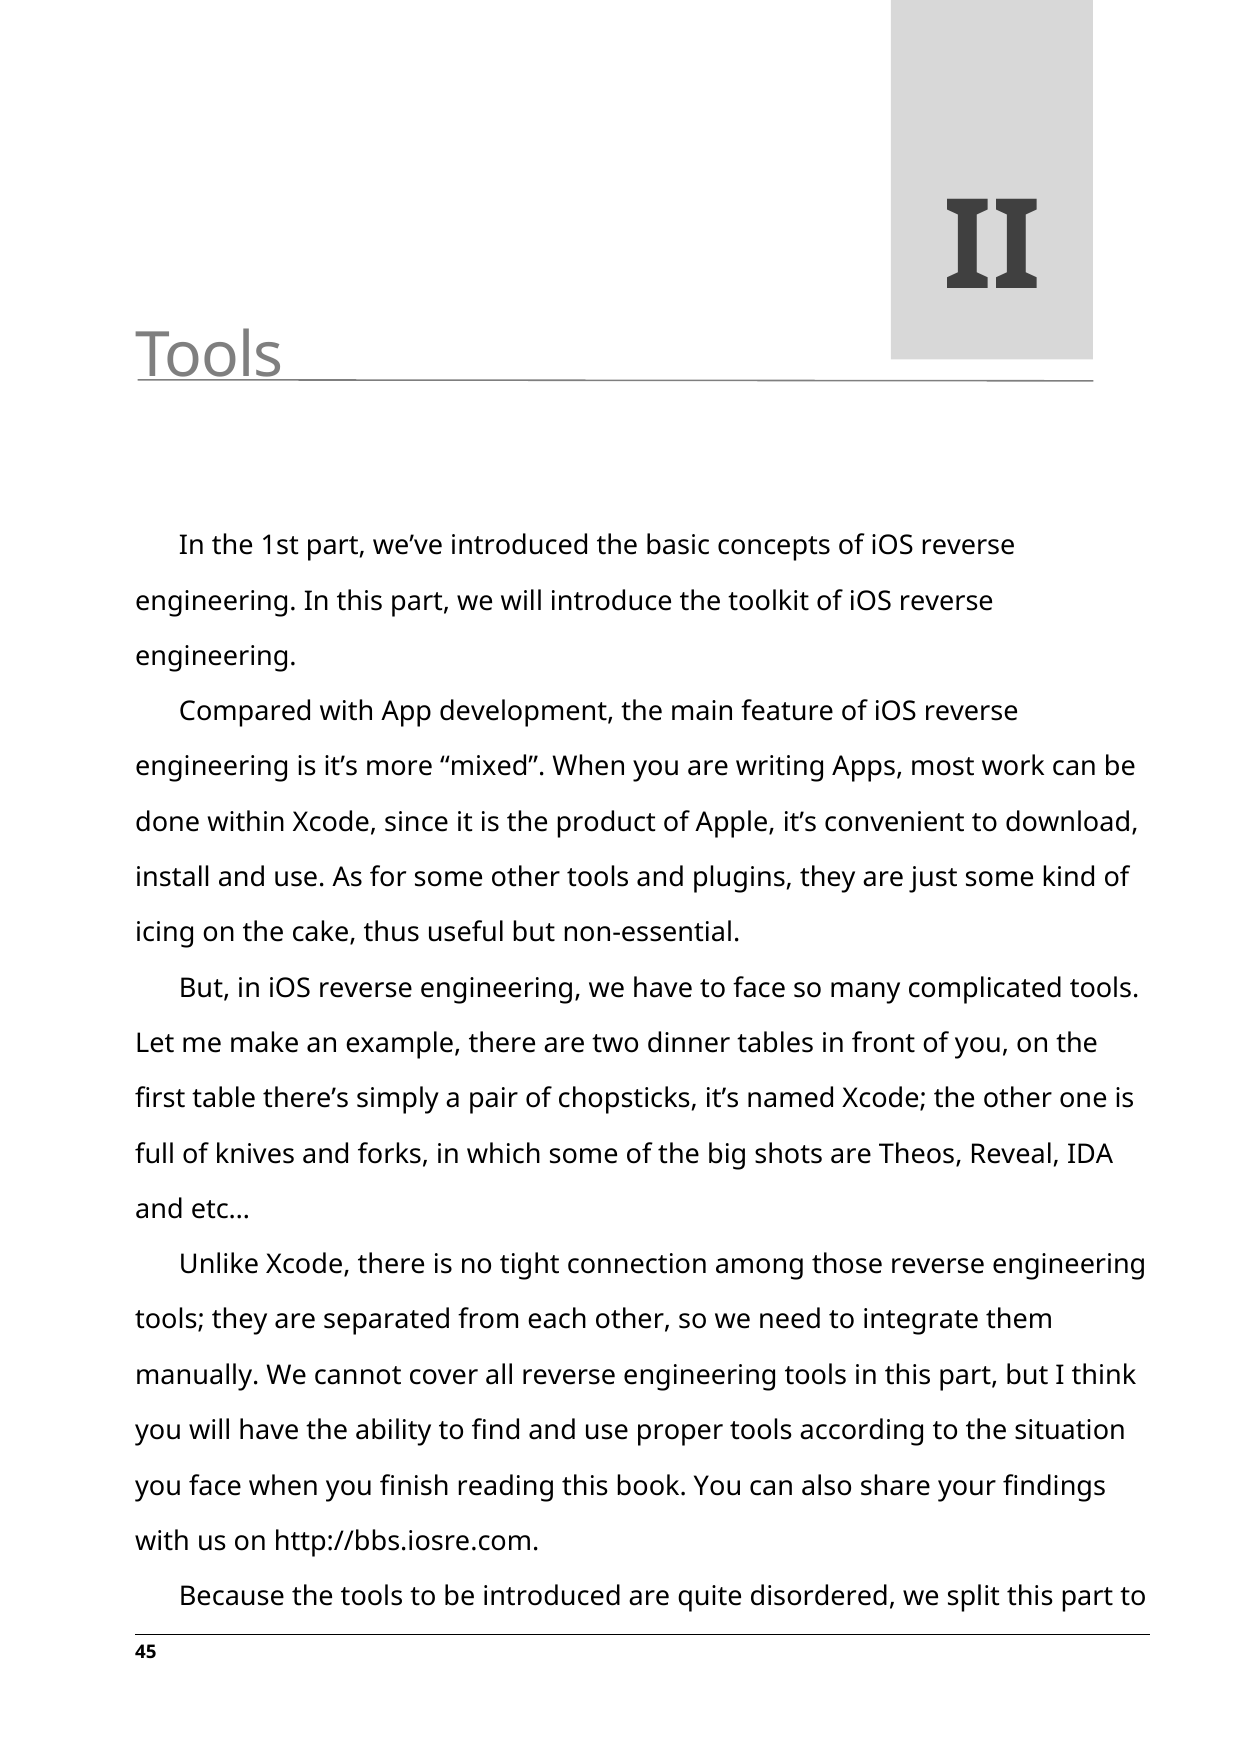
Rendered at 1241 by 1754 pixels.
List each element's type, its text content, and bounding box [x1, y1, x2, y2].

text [135, 1577, 1150, 1613]
subtitle Tools [135, 309, 1150, 394]
text Compared with App development, the main feature of iOS reverse engineering is it’s more “mixed”. When you are writing Apps, most work can be done within Xcode, since it is the product of Apple, it’s convenient to download, install and use. As for some other tools and plugins, they are just some kind of icing on the cake, thus useful but non-essential. [135, 692, 1150, 950]
text But, in iOS reverse engineering, we have to face so many complicated tools. Let me make an example, there are two dinner tables in front of you, on the first table there’s simply a pair of chopsticks, it’s named Xcode; the other one is full of knives and forks, in which some of the big shots are Theos, Reveal, IDA and etc… [135, 968, 1150, 1226]
text In the 1st part, we’ve introduced the basic concepts of iOS reverse engineering. In this part, we will introduce the toolkit of iOS reverse engineering. [135, 526, 1150, 673]
text Unlike Xcode, there is no tight connection among those reverse engineering tools; they are separated from each other, so we need to integrate them manually. We cannot cover all reverse engineering tools in this part, but I think you will have the ability to find and use proper tools according to the situation you face when you finish reading this book. You can also share your findings with us on http://bbs.iosre.com. [135, 1245, 1150, 1558]
